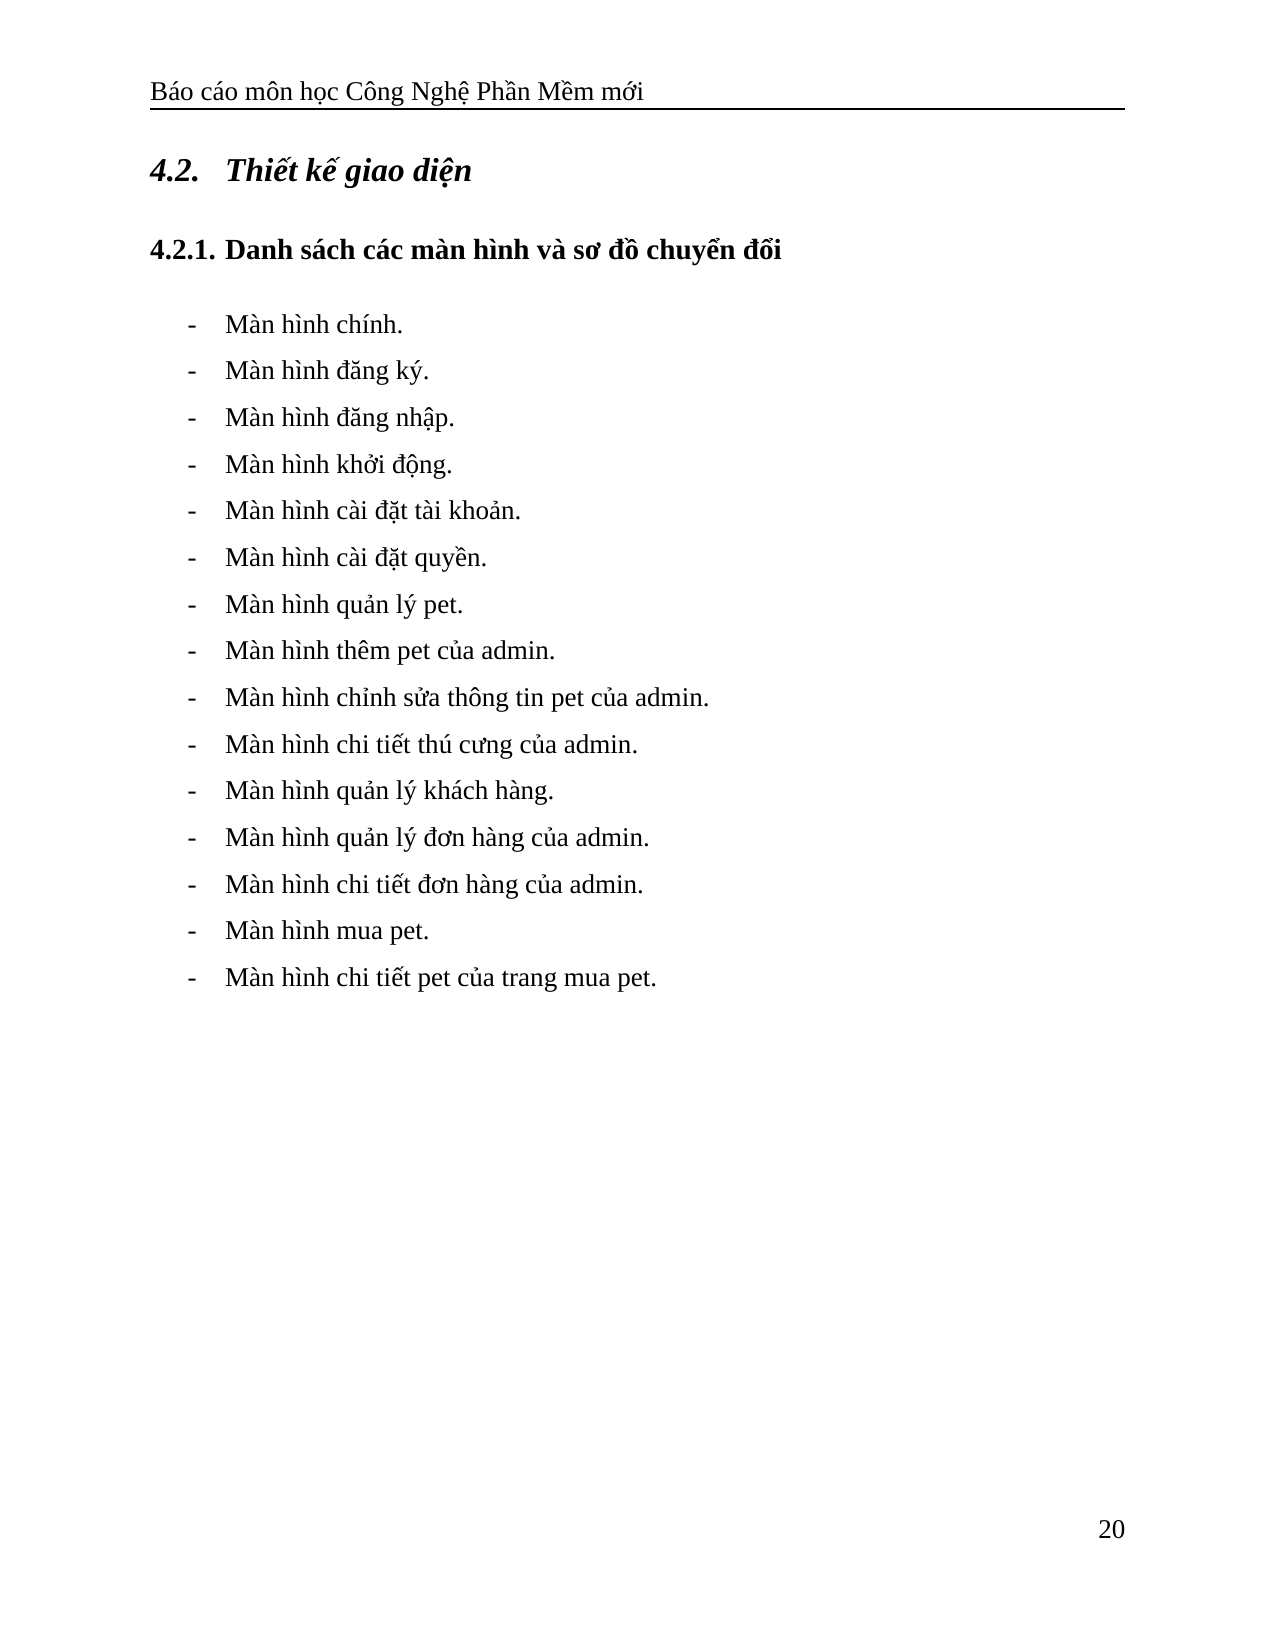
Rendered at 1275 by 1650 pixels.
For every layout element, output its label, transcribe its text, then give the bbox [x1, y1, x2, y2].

list Màn hình đăng ký. [187, 354, 1125, 386]
list Màn hình chính. [187, 308, 1125, 339]
list Màn hình cài đặt quyền. [187, 541, 1125, 572]
list Màn hình chỉnh sửa thông tin pet của admin. [187, 681, 1125, 712]
subtitle Thiết kế giao diện [150, 150, 1125, 188]
list Màn hình chi tiết đơn hàng của admin. [187, 868, 1125, 899]
list Màn hình quản lý khách hàng. [187, 774, 1125, 806]
list Màn hình quản lý pet. [187, 588, 1125, 619]
list Màn hình chi tiết pet của trang mua pet. [187, 961, 1125, 992]
list Màn hình chi tiết thú cưng của admin. [187, 728, 1125, 759]
list Màn hình cài đặt tài khoản. [187, 494, 1125, 526]
list Màn hình mua pet. [187, 914, 1125, 946]
list Màn hình đăng nhập. [187, 401, 1125, 432]
list Màn hình quản lý đơn hàng của admin. [187, 821, 1125, 852]
subtitle Danh sách các màn hình và sơ đồ chuyển đổi [150, 232, 1125, 266]
list Màn hình thêm pet của admin. [187, 634, 1125, 666]
list Màn hình khởi động. [187, 448, 1125, 479]
